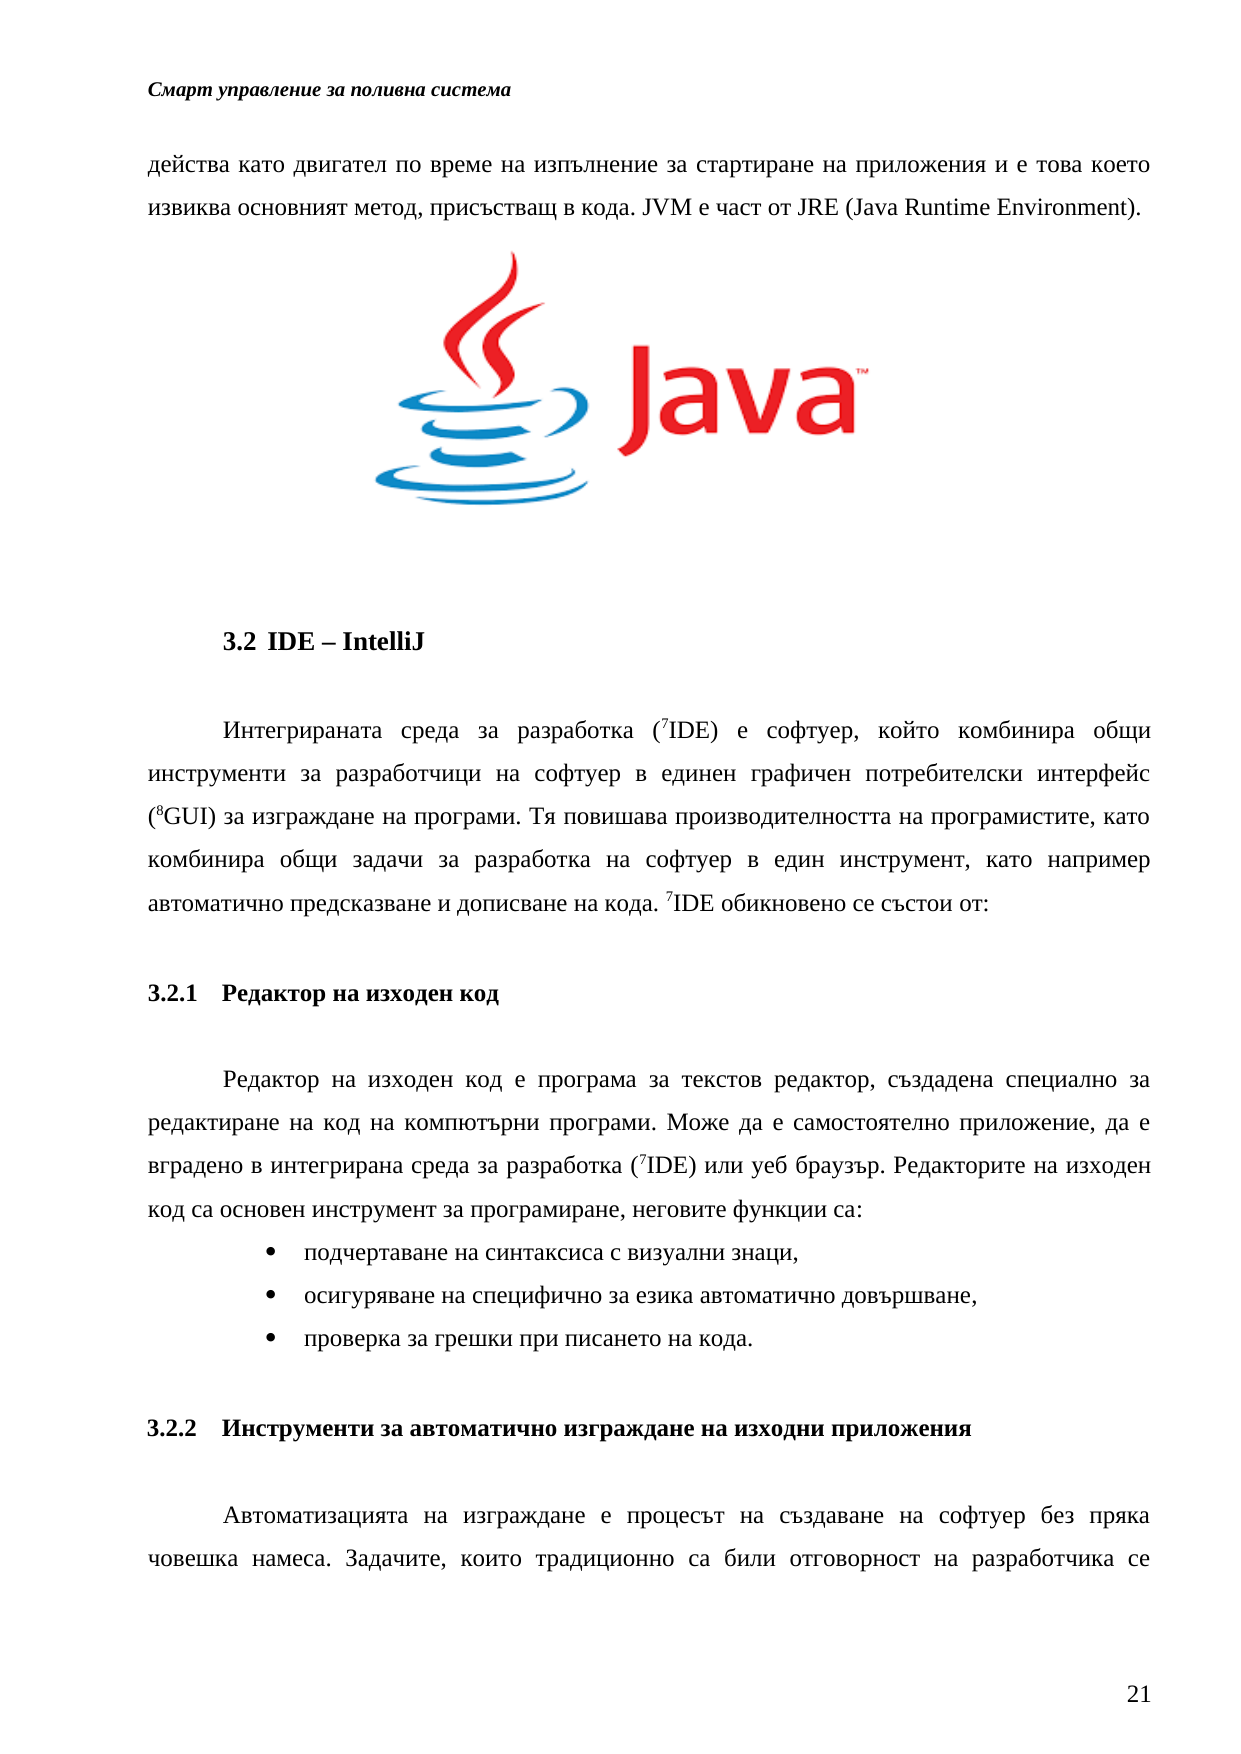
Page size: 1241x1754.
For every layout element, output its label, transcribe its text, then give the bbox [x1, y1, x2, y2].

subtitle IDE – IntelliJ [223, 625, 1152, 657]
list подчертаване на синтаксиса с визуални знаци, [266, 1237, 1152, 1266]
subtitle Редактор на изходен код [148, 978, 1152, 1007]
text Интегрираната среда за разработка (7IDE) е софтуер, който комбинира общи инструменти за разработчици на софтуер в единен графичен потребителски интерфейс (8GUI) за изграждане на програми. Тя повишава производителността на програмистите, като комбинира общи задачи за разработка на софтуер в един инструмент, като например автоматично предсказване и дописване на кода. 7IDE обикновено се състои от: [148, 715, 1152, 916]
list проверка за грешки при писането на кода. [266, 1323, 1152, 1352]
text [148, 1500, 1152, 1572]
list осигуряване на специфично за езика автоматично довършване, [266, 1280, 1152, 1309]
text Редактор на изходен код е програма за текстов редактор, създадена специално за редактиране на код на компютърни програми. Може да е самостоятелно приложение, да е вградено в интегрирана среда за разработка (7IDE) или уеб браузър. Редакторите на изходен код са основен инструмент за програмиране, неговите функции са: [148, 1064, 1152, 1222]
subtitle Инструменти за автоматично изграждане на изходни приложения [147, 1413, 1152, 1442]
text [148, 149, 1152, 221]
picture [355, 245, 888, 508]
